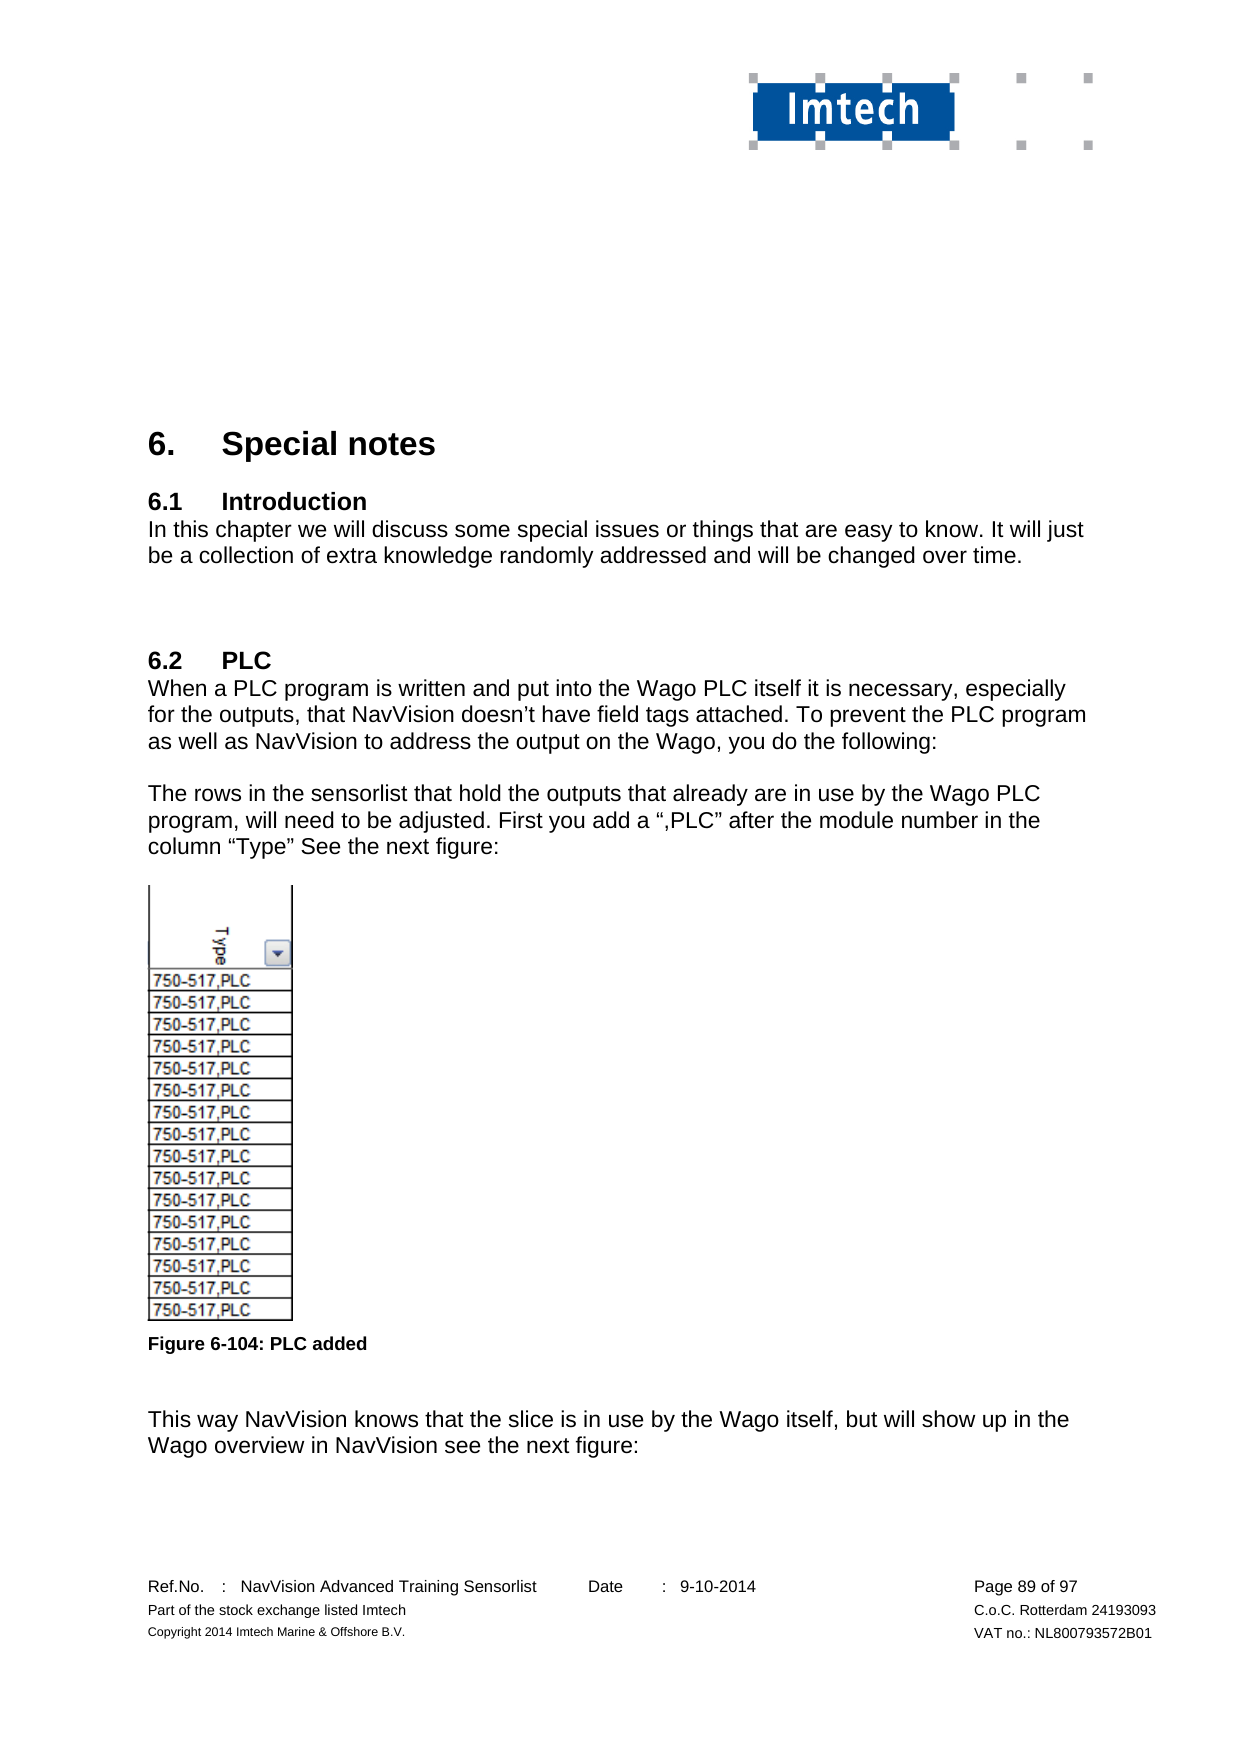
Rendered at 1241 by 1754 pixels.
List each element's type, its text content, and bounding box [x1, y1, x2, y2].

text In this chapter we will discuss some special issues or things that are easy to know. It will just be a collection of extra knowledge randomly addressed and will be changed over time. [148, 516, 1093, 568]
subtitle PLC [148, 646, 1093, 675]
text This way NavVision knows that the slice is in use by the Wago itself, but will show up in the Wago overview in NavVision see the next figure: [148, 1406, 1093, 1458]
subtitle Introduction [148, 487, 1093, 516]
text When a PLC program is written and put into the Wago PLC itself it is necessary, especially for the outputs, that NavVision doesn’t have field tags attached. To prevent the PLC program as well as NavVision to address the output on the Wago, you do the following: [148, 675, 1093, 754]
picture [147, 885, 293, 1321]
subtitle Special notes [148, 412, 1093, 462]
picture [748, 73, 1093, 150]
text The rows in the sensorlist that hold the outputs that already are in use by the Wago PLC program, will need to be adjusted. First you add a “,PLC” after the module number in the column “Type” See the next figure: [148, 780, 1093, 859]
